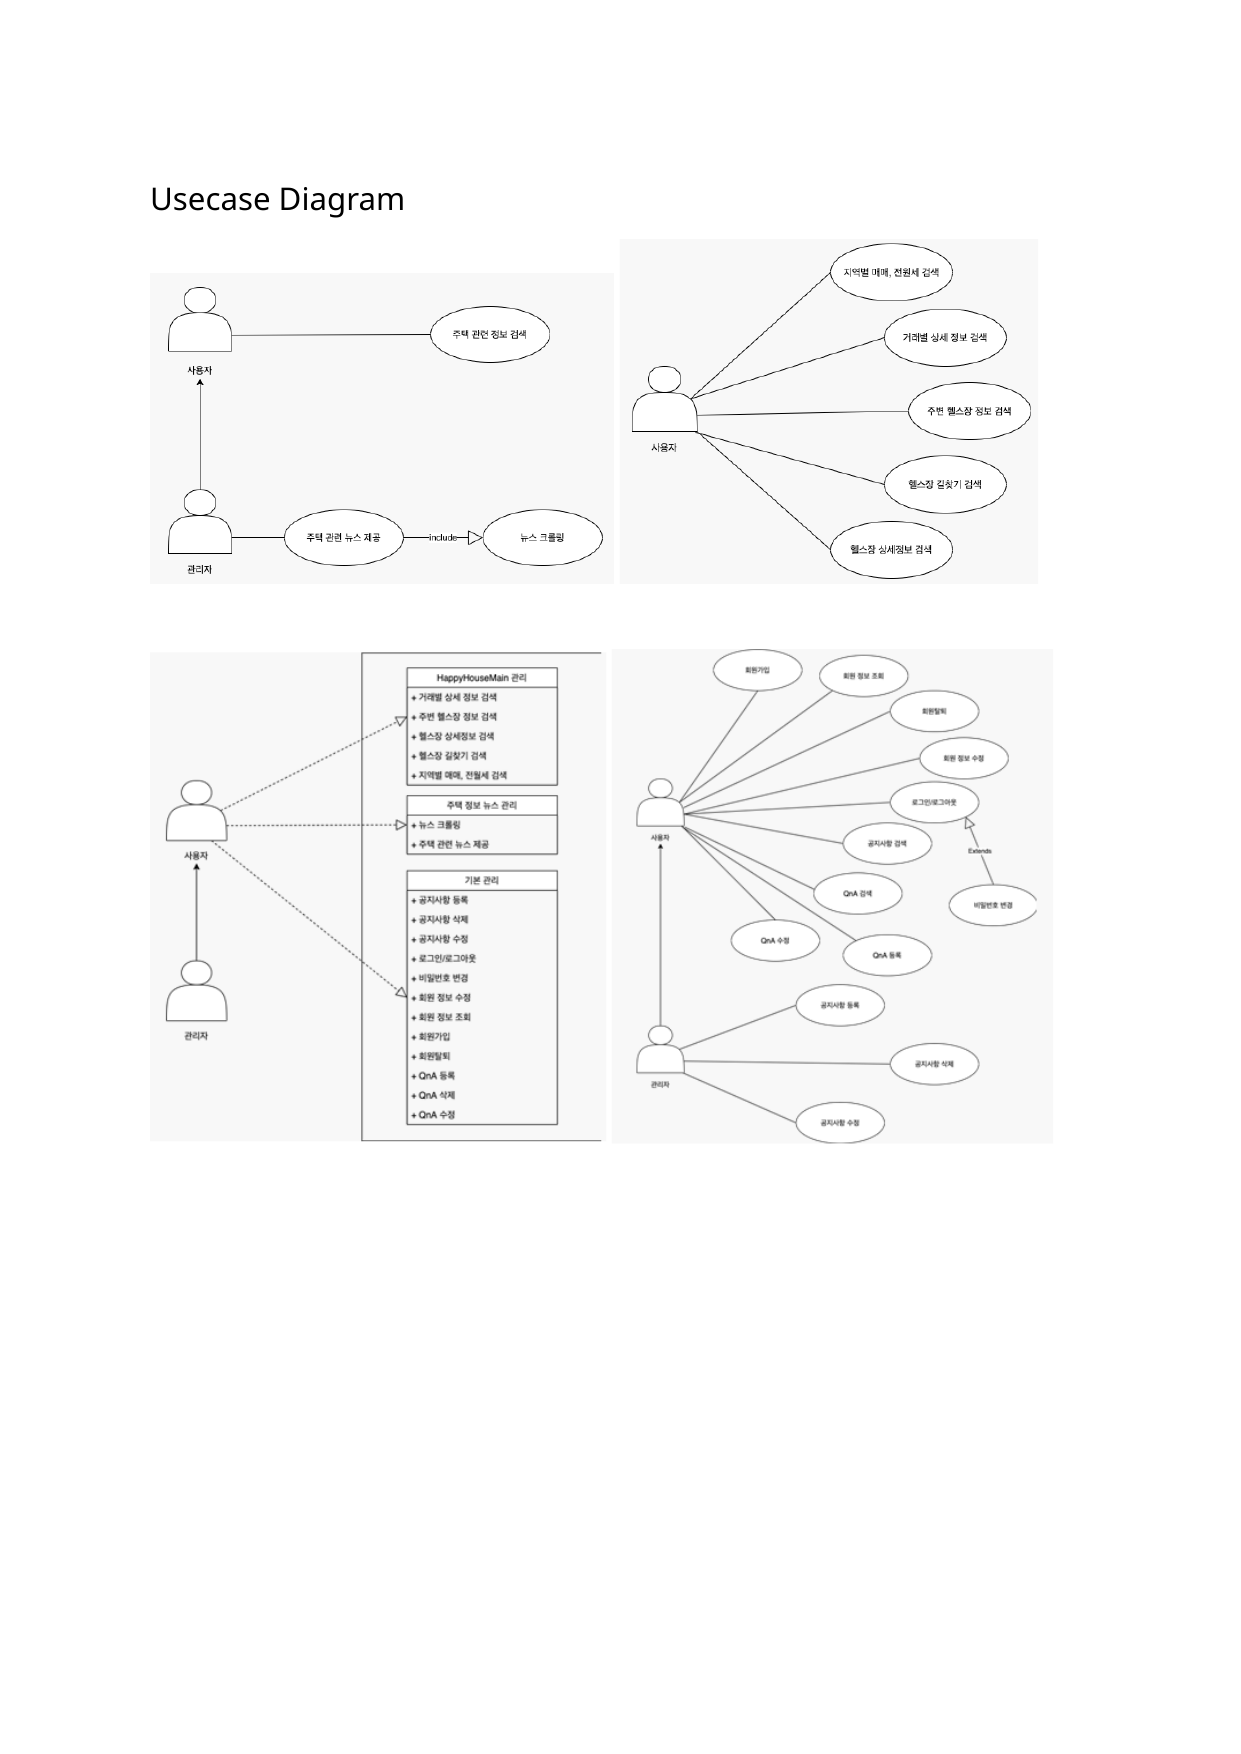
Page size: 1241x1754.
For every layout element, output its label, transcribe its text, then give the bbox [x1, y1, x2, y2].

text Usecase Diagram [150, 177, 1090, 220]
picture [611, 649, 1054, 1147]
picture [619, 239, 1039, 584]
picture [150, 273, 614, 584]
picture [150, 649, 607, 1147]
